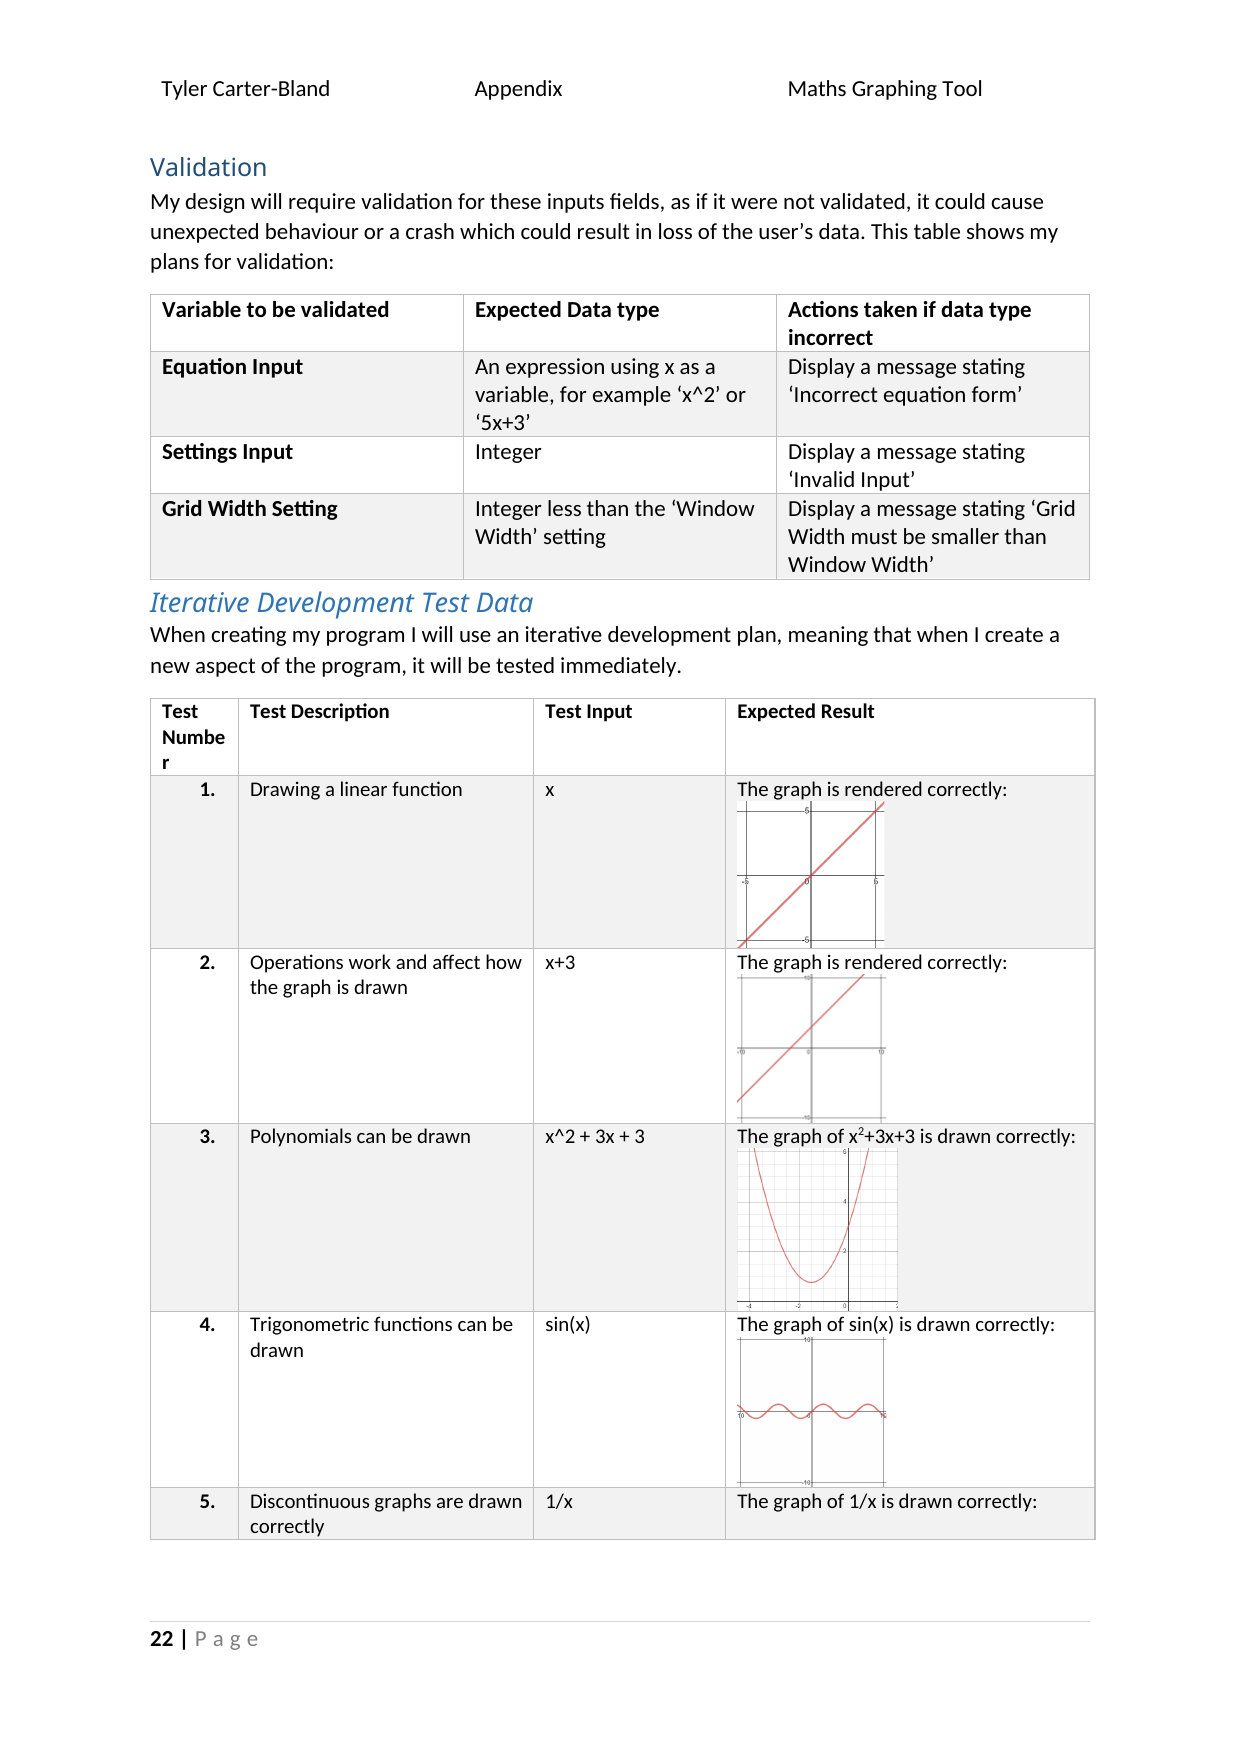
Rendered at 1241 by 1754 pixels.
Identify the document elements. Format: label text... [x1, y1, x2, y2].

table_cell [151, 1124, 238, 1311]
table_cell Trigonometric functions can be drawn [239, 1312, 533, 1487]
table_header Test Description [239, 699, 533, 775]
table_cell Grid Width Setting [151, 494, 463, 578]
table_cell x^2 + 3x + 3 [534, 1124, 725, 1311]
table_cell The graph of sin(x) is drawn correctly: [726, 1312, 1094, 1487]
picture [737, 974, 887, 1123]
text My design will require validation for these inputs fields, as if it were not validated, it could cause unexpected behaviour or a crash which could result in loss of the user’s data. This table shows my plans for validation: [150, 187, 1090, 275]
table_header Actions taken if data type incorrect [777, 295, 1089, 351]
table_cell Display a message stating ‘Invalid Input’ [777, 437, 1089, 493]
table_header Variable to be validated [151, 295, 463, 351]
table_cell [151, 776, 238, 948]
picture [737, 1148, 898, 1311]
table_cell Drawing a linear function [239, 776, 533, 948]
table_cell x+3 [534, 949, 725, 1122]
table_cell Operations work and affect how the graph is drawn [239, 949, 533, 1122]
table_cell [151, 949, 238, 1122]
table_header Expected Data type [464, 295, 776, 351]
table_header Expected Result [726, 699, 1094, 775]
table_cell 1/x [534, 1488, 725, 1539]
table_cell Integer [464, 437, 776, 493]
table_cell Equation Input [151, 352, 463, 436]
table_cell The graph is rendered correctly: [726, 776, 1094, 948]
text When creating my program I will use an iterative development plan, meaning that when I create a new aspect of the program, it will be tested immediately. [150, 621, 1090, 679]
table_cell [151, 1488, 238, 1539]
subtitle Iterative Development Test Data [150, 584, 1090, 621]
table_cell Display a message stating ‘Grid Width must be smaller than Window Width’ [777, 494, 1089, 578]
table_cell Integer less than the ‘Window Width’ setting [464, 494, 776, 578]
table_cell Polynomials can be drawn [239, 1124, 533, 1311]
table_cell An expression using x as a variable, for example ‘x^2’ or ‘5x+3’ [464, 352, 776, 436]
table_cell The graph is rendered correctly: [726, 949, 1094, 1122]
subtitle Validation [150, 150, 1090, 184]
picture [737, 801, 885, 948]
table_cell x [534, 776, 725, 948]
picture [737, 1337, 887, 1487]
table_cell [151, 1312, 238, 1487]
table_cell sin(x) [534, 1312, 725, 1487]
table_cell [239, 1488, 533, 1539]
table_header Test Number [151, 699, 238, 775]
table_header Test Input [534, 699, 725, 775]
table_cell The graph of 1/x is drawn correctly: [726, 1488, 1094, 1539]
table_cell The graph of x2+3x+3 is drawn correctly: [726, 1124, 1094, 1311]
table_cell Display a message stating ‘Incorrect equation form’ [777, 352, 1089, 436]
table_cell Settings Input [151, 437, 463, 493]
